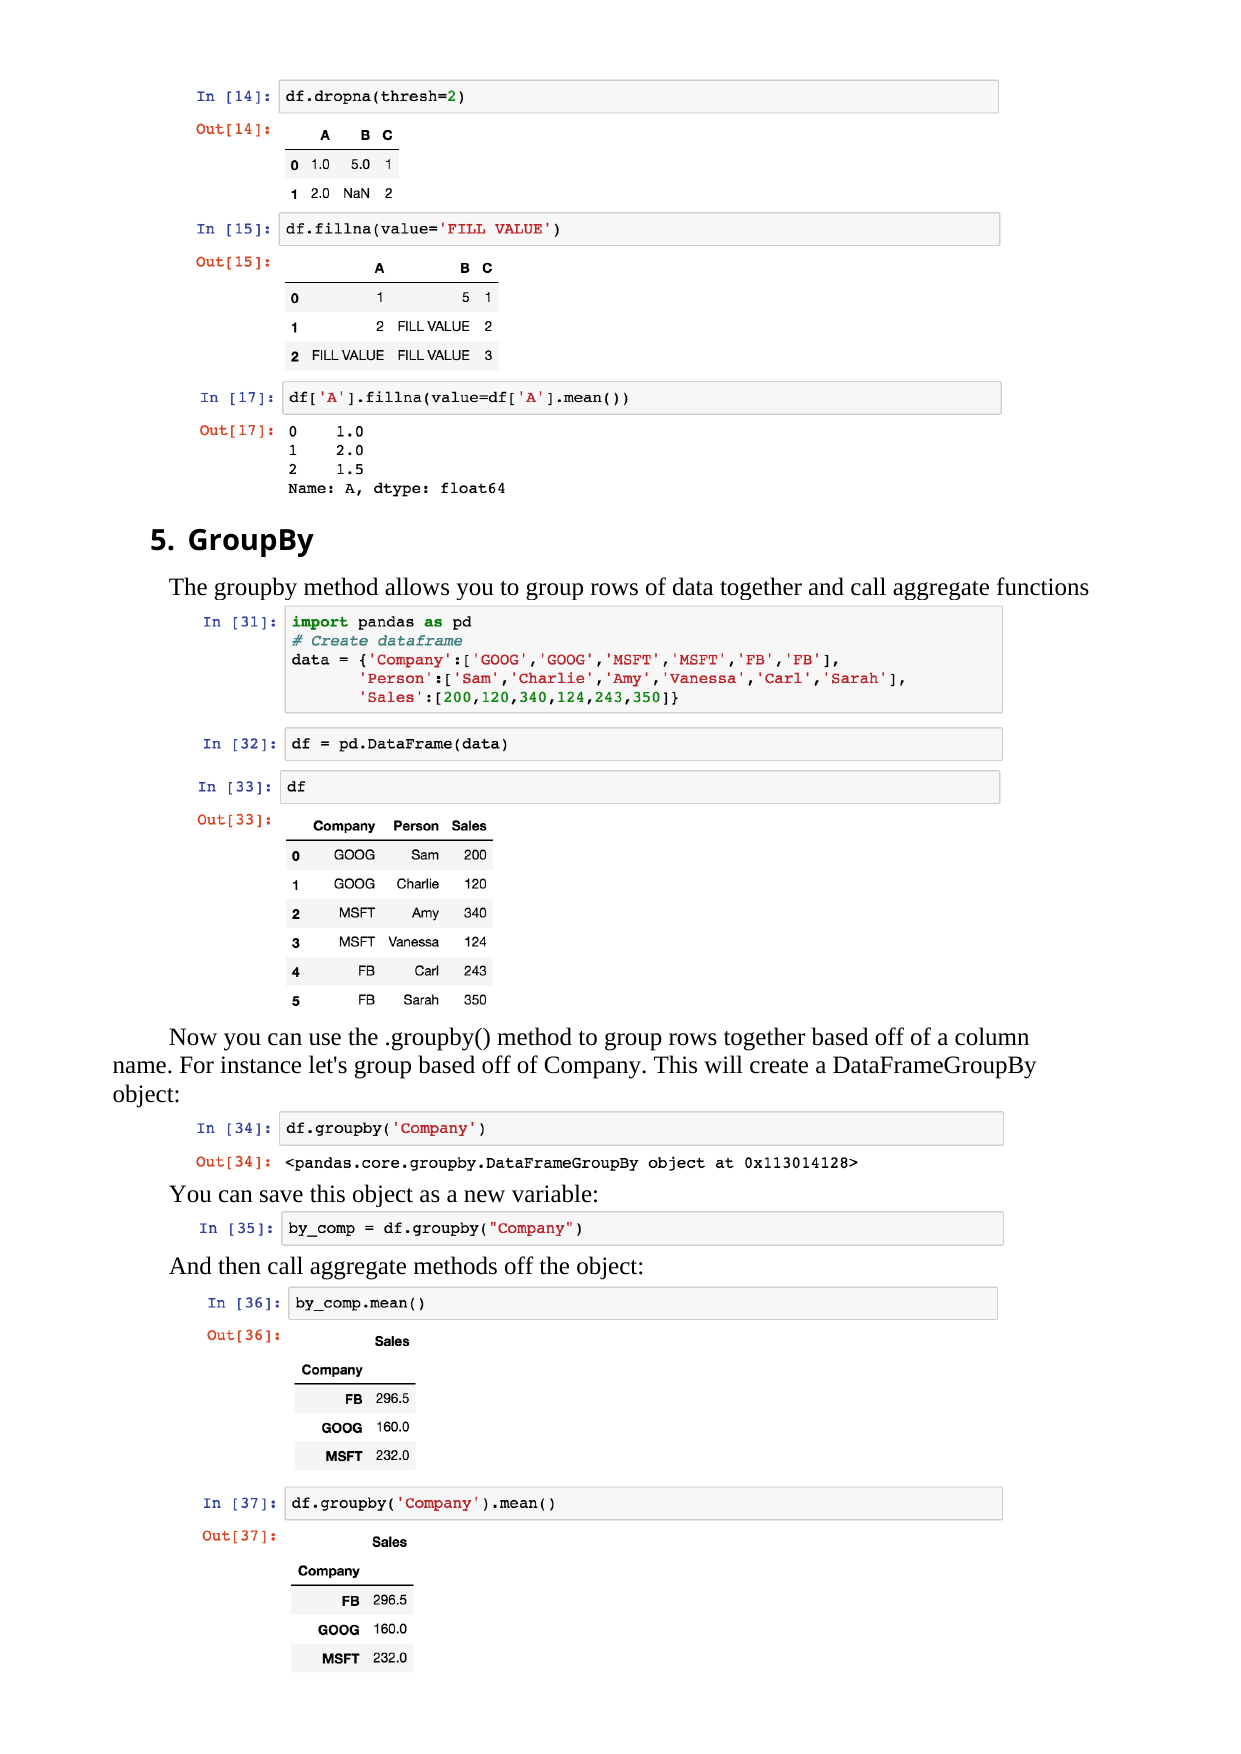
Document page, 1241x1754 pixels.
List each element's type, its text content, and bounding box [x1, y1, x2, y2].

text And then call aggregate methods off the object: [112, 1251, 1090, 1280]
picture [194, 1207, 1009, 1252]
picture [194, 600, 1009, 1022]
text Now you can use the .groupby() method to group rows together based off of a column name. For instance let's group based off of Company. This will create a DataFrameGroupBy object: [112, 1022, 1090, 1108]
picture [194, 73, 1009, 508]
picture [194, 1107, 1009, 1179]
text The groupby method allows you to group rows of data together and call aggregate functions [112, 572, 1090, 601]
text You can save this object as a new variable: [112, 1179, 1090, 1207]
picture [194, 1280, 1009, 1686]
subtitle GroupBy [150, 520, 1090, 559]
